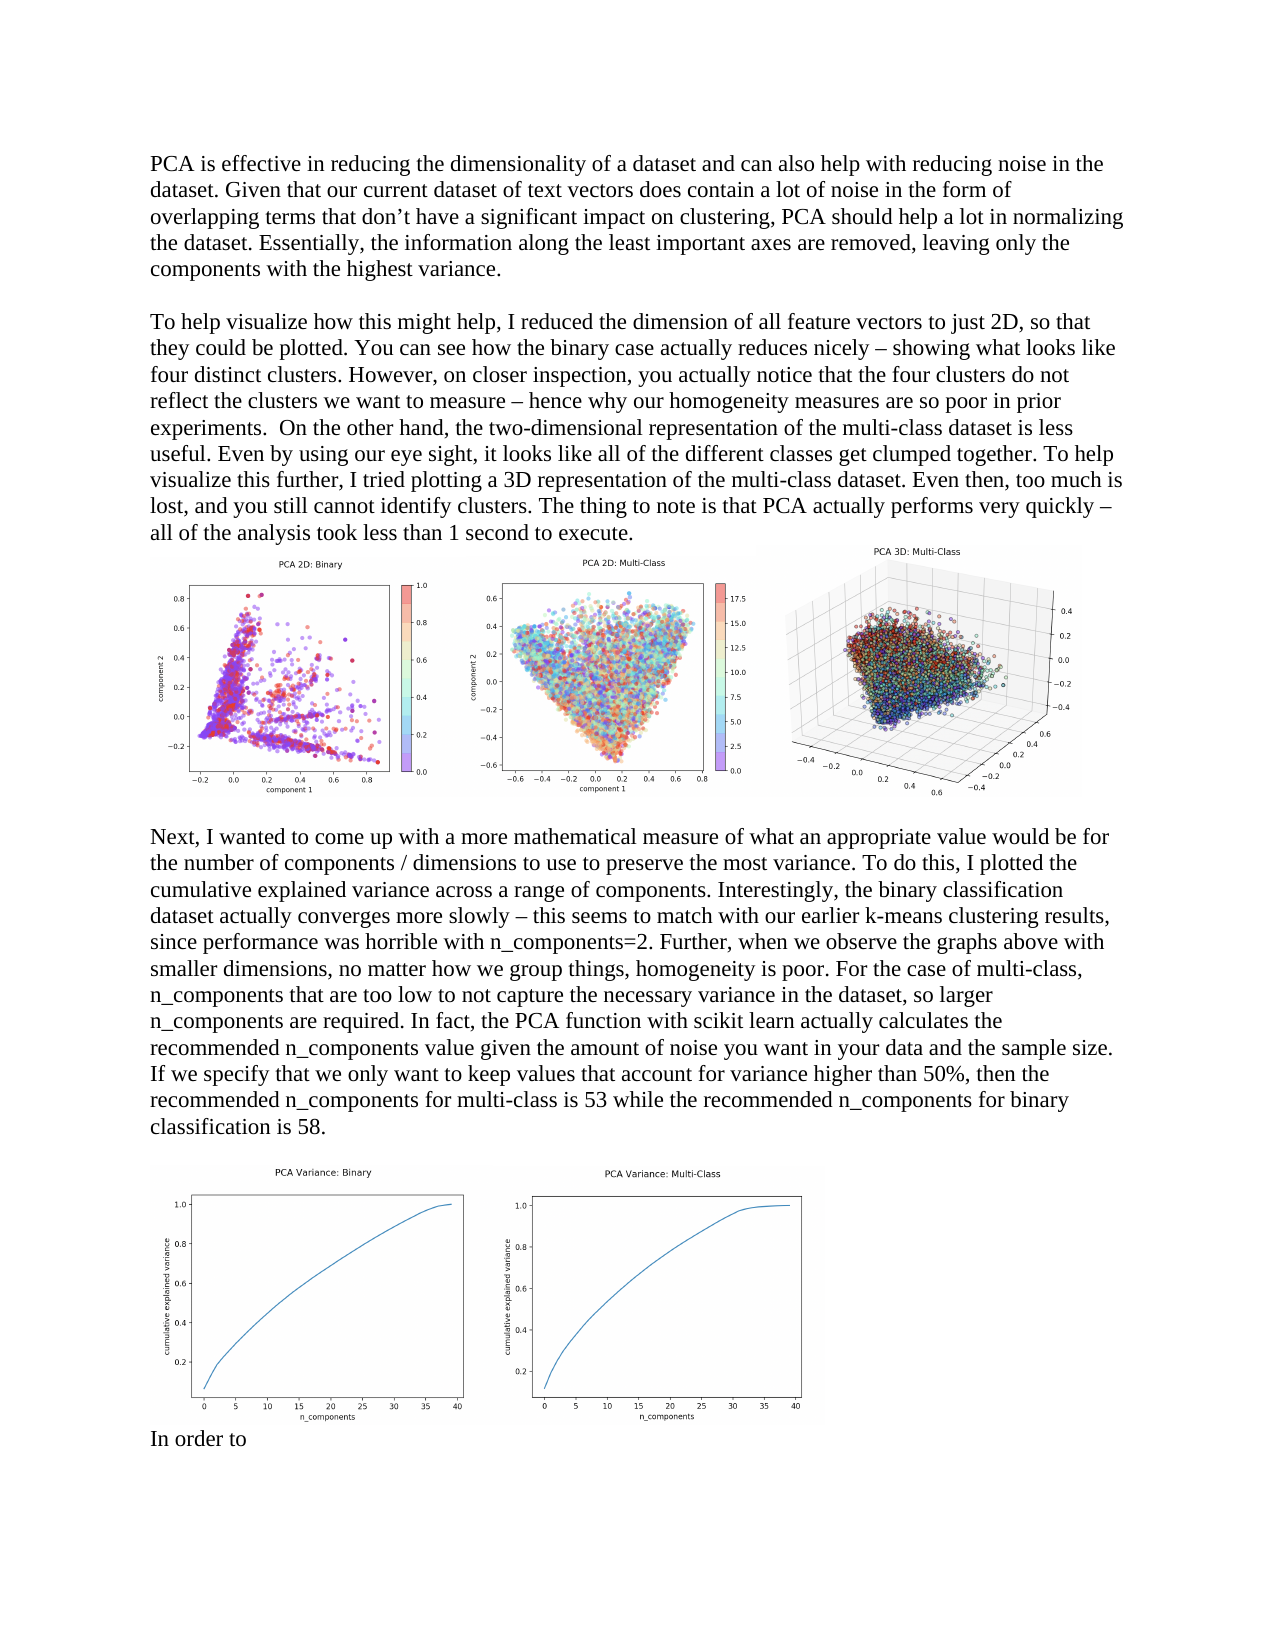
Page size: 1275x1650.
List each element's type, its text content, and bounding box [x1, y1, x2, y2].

picture [150, 1165, 826, 1425]
text To help visualize how this might help, I reduced the dimension of all feature vectors to just 2D, so that they could be plotted. You can see how the binary case actually reduces nicely – showing what looks like four distinct clusters. However, on closer inspection, you actually notice that the four clusters do not reflect the clusters we want to measure – hence why our homogeneity measures are so poor in prior experiments. On the other hand, the two-dimensional representation of the multi-class dataset is less useful. Even by using our eye sight, it looks like all of the different classes get clumped together. To help visualize this further, I tried plotting a 3D representation of the multi-class dataset. Even then, too much is lost, and you still cannot identify clusters. The thing to note is that PCA actually performs very quickly – all of the analysis took less than 1 second to execute. [150, 308, 1125, 545]
text In order to [150, 1424, 1125, 1451]
picture [150, 545, 1082, 797]
text Next, I wanted to come up with a more mathematical measure of what an appropriate value would be for the number of components / dimensions to use to preserve the most variance. To do this, I plotted the cumulative explained variance across a range of components. Interestingly, the binary classification dataset actually converges more slowly – this seems to match with our earlier k-means clustering results, since performance was horrible with n_components=2. Further, when we observe the graphs above with smaller dimensions, no matter how we group things, homogeneity is poor. For the case of multi-class, n_components that are too low to not capture the necessary variance in the dataset, so larger n_components are required. In fact, the PCA function with scikit learn actually calculates the recommended n_components value given the amount of noise you want in your data and the sample size. If we specify that we only want to keep values that account for variance higher than 50%, then the recommended n_components for multi-class is 53 while the recommended n_components for binary classification is 58. [150, 823, 1125, 1139]
text PCA is effective in reducing the dimensionality of a dataset and can also help with reducing noise in the dataset. Given that our current dataset of text vectors does contain a lot of noise in the form of overlapping terms that don’t have a significant impact on clustering, PCA should help a lot in normalizing the dataset. Essentially, the information along the least important axes are removed, leaving only the components with the highest variance. [150, 150, 1125, 282]
